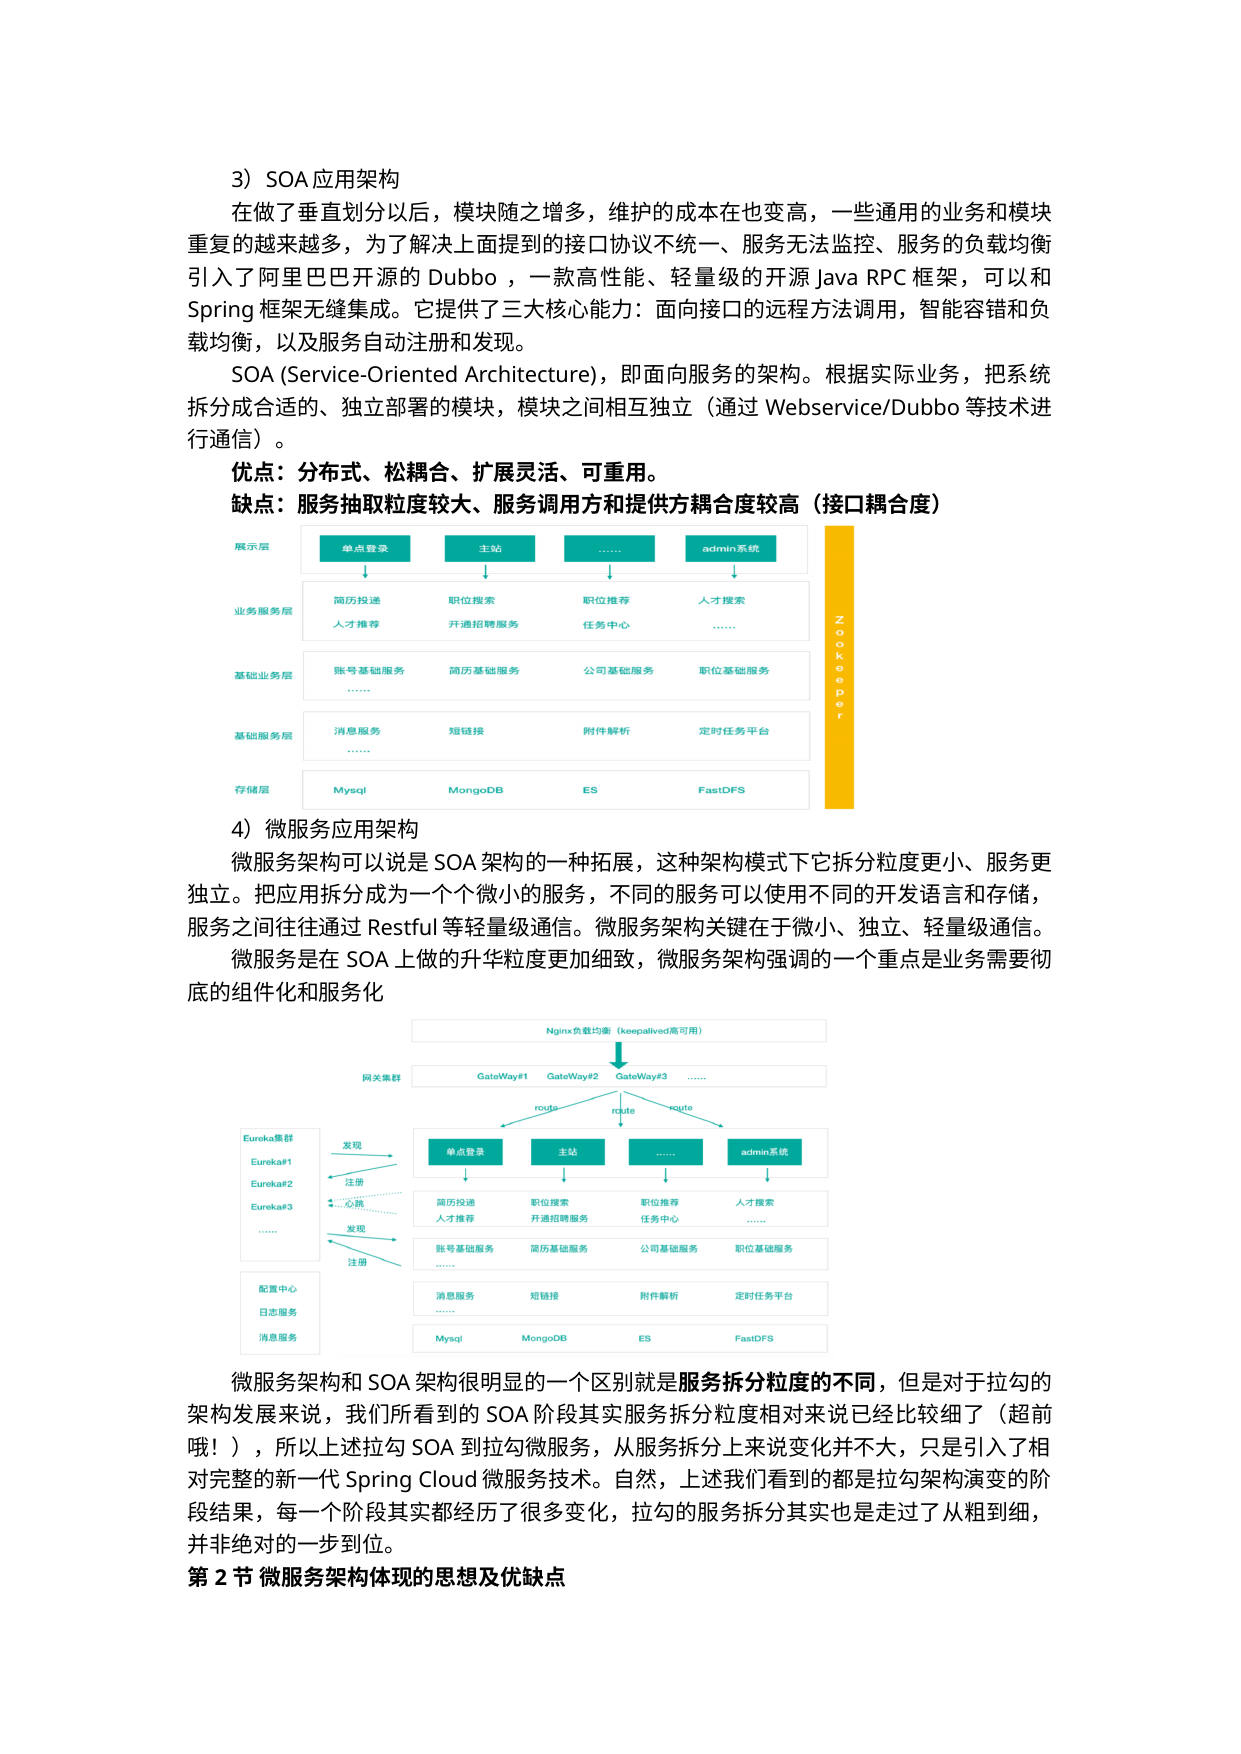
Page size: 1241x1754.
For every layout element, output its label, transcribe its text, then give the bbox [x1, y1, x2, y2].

text 微服务架构和SOA架构很明显的一个区别就是服务拆分粒度的不同，但是对于拉勾的架构发展来说，我们所看到的SOA阶段其实服务拆分粒度相对来说已经比较细了（超前哦！），所以上述拉勾SOA 到拉勾微服务，从服务拆分上来说变化并不大，只是引入了相对完整的新一代Spring Cloud微服务技术。自然，上述我们看到的都是拉勾架构演变的阶段结果，每一个阶段其实都经历了很多变化，拉勾的服务拆分其实也是走过了从粗到细，并非绝对的一步到位。 [187, 1364, 1053, 1559]
text 在做了垂直划分以后，模块随之增多，维护的成本在也变⾼，⼀些通⽤的业务和模块重复的越来越多，为了解决上⾯提到的接⼝协议不统⼀、服务⽆法监控、服务的负载均衡，引⼊了阿⾥巴巴开源的Dubbo ，⼀款⾼性能、轻量级的开源Java RPC框架，可以和Spring框架无缝集成。它提供了三⼤核⼼能⼒：⾯向接⼝的远程⽅法调⽤，智能容错和负载均衡，以及服务⾃动注册和发现。 [187, 194, 1053, 357]
text SOA (Service-Oriented Architecture)，即面向服务的架构。根据实际业务，把系统拆分成合适的、独立部署的模块，模块之间相互独立（通过Webservice/Dubbo等技术进行通信）。 [187, 357, 1053, 454]
text 第 2 节 微服务架构体现的思想及优缺点 [187, 1559, 1053, 1592]
text 优点：分布式、松耦合、扩展灵活、可重用。 [187, 454, 1053, 487]
picture [231, 521, 856, 811]
text 微服务是在 SOA 上做的升华粒度更加细致，微服务架构强调的⼀个重点是业务需要彻底的组件化和服务化 [187, 942, 1053, 1007]
picture [231, 1012, 836, 1359]
text 缺点：服务抽取粒度较大、服务调用方和提供方耦合度较高（接口耦合度） [187, 487, 1053, 519]
text 4）微服务应用架构 [187, 812, 1053, 844]
text 3）SOA应用架构 [187, 162, 1053, 194]
text 微服务架构可以说是SOA架构的一种拓展，这种架构模式下它拆分粒度更小、服务更独立。把应用拆分成为一个个微小的服务，不同的服务可以使用不同的开发语言和存储，服务之间往往通过Restful等轻量级通信。微服务架构关键在于微小、独立、轻量级通信。 [187, 844, 1053, 942]
